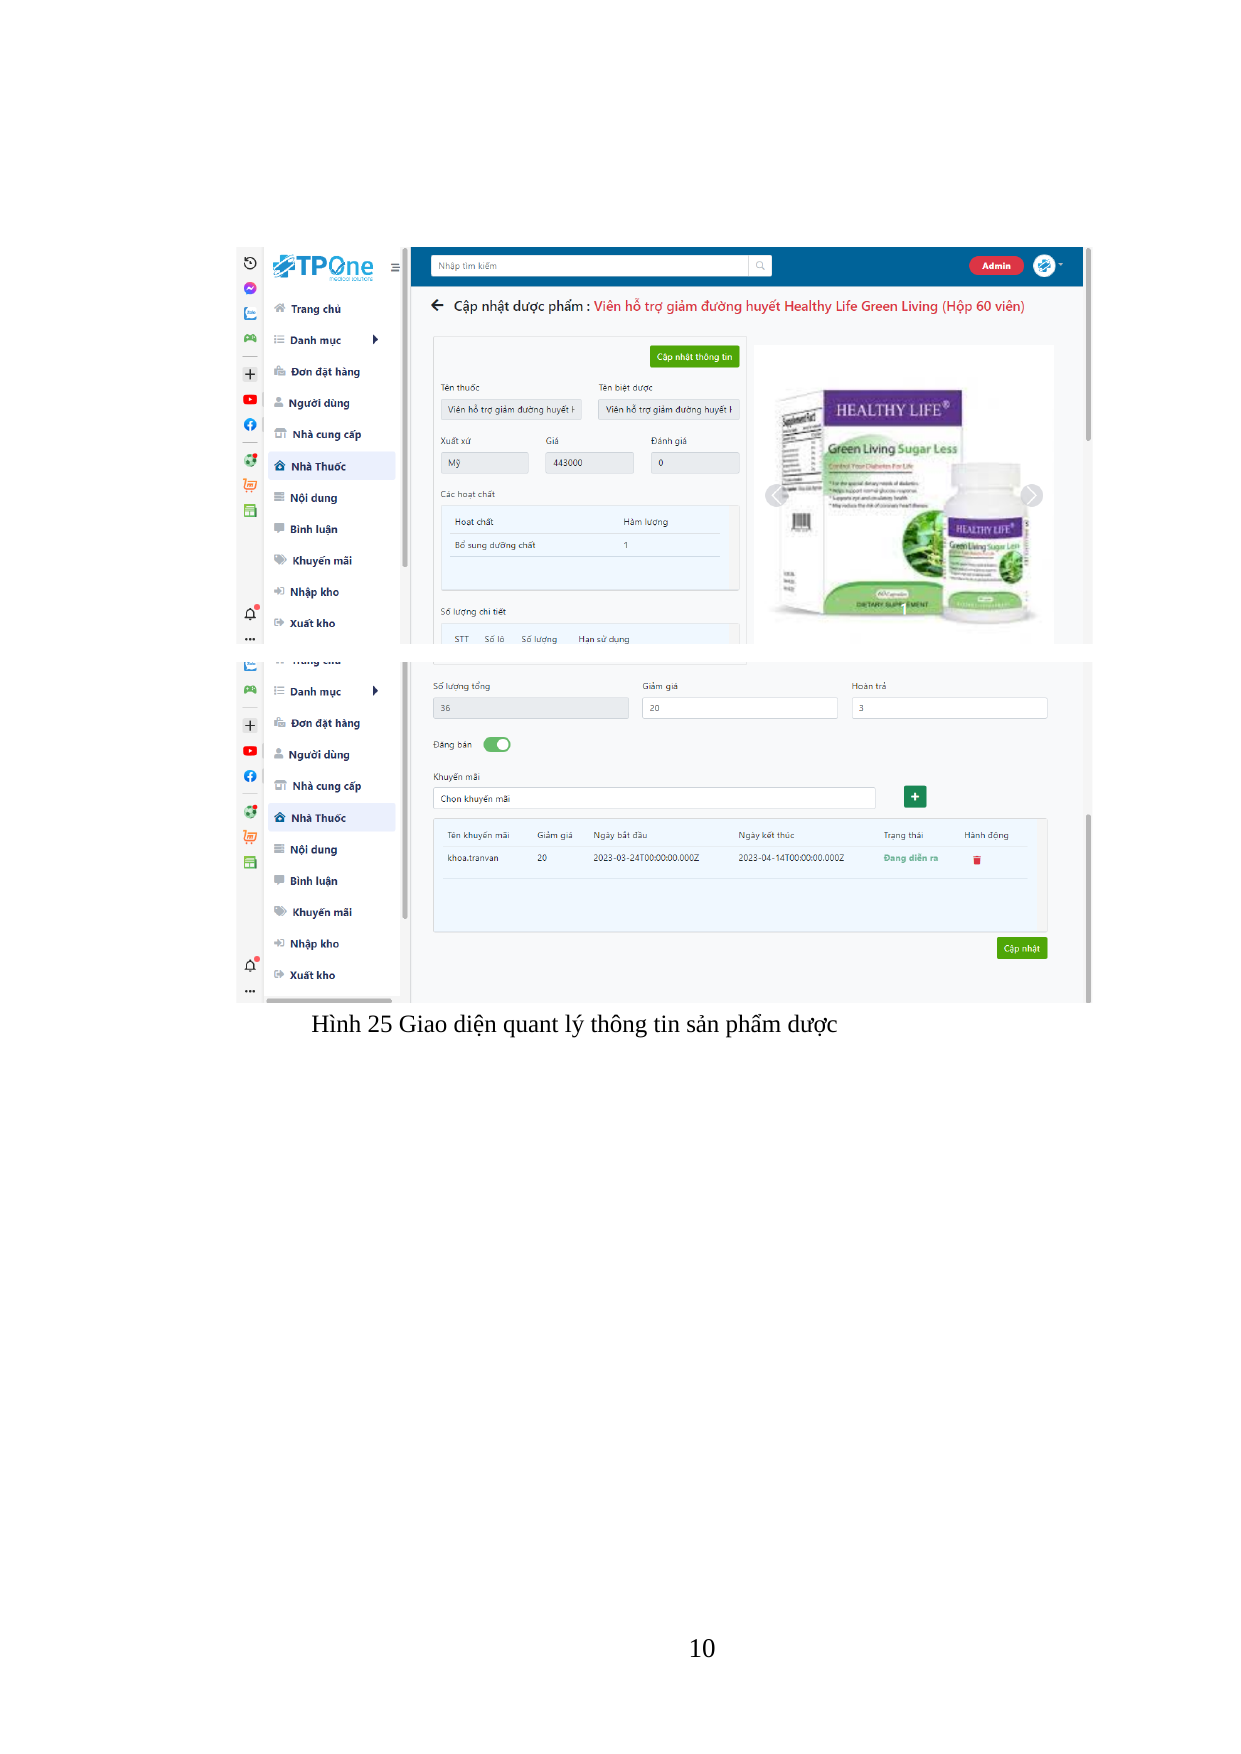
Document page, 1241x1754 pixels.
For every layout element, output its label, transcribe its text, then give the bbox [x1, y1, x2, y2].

picture [236, 662, 1093, 1003]
picture [236, 247, 1093, 644]
